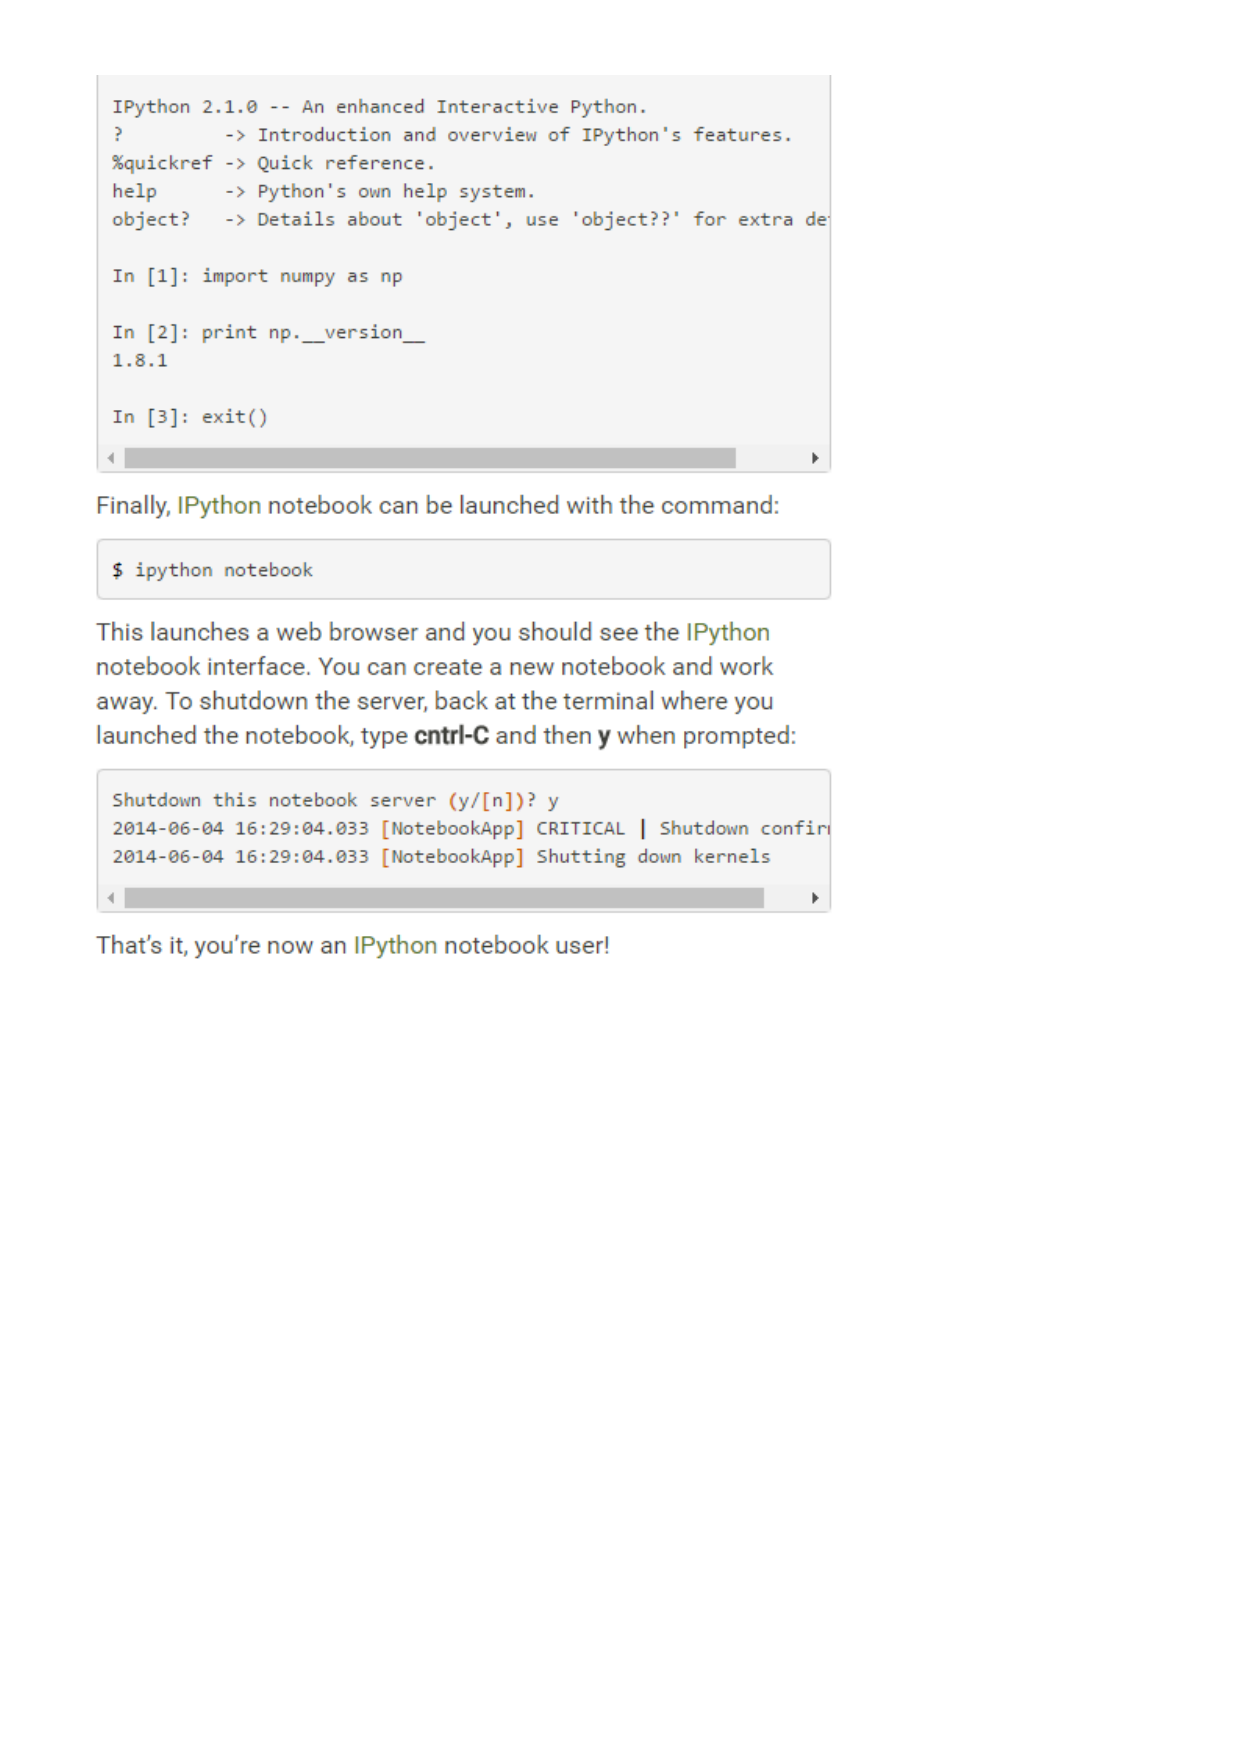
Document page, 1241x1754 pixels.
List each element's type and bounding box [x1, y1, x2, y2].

picture [75, 75, 869, 982]
